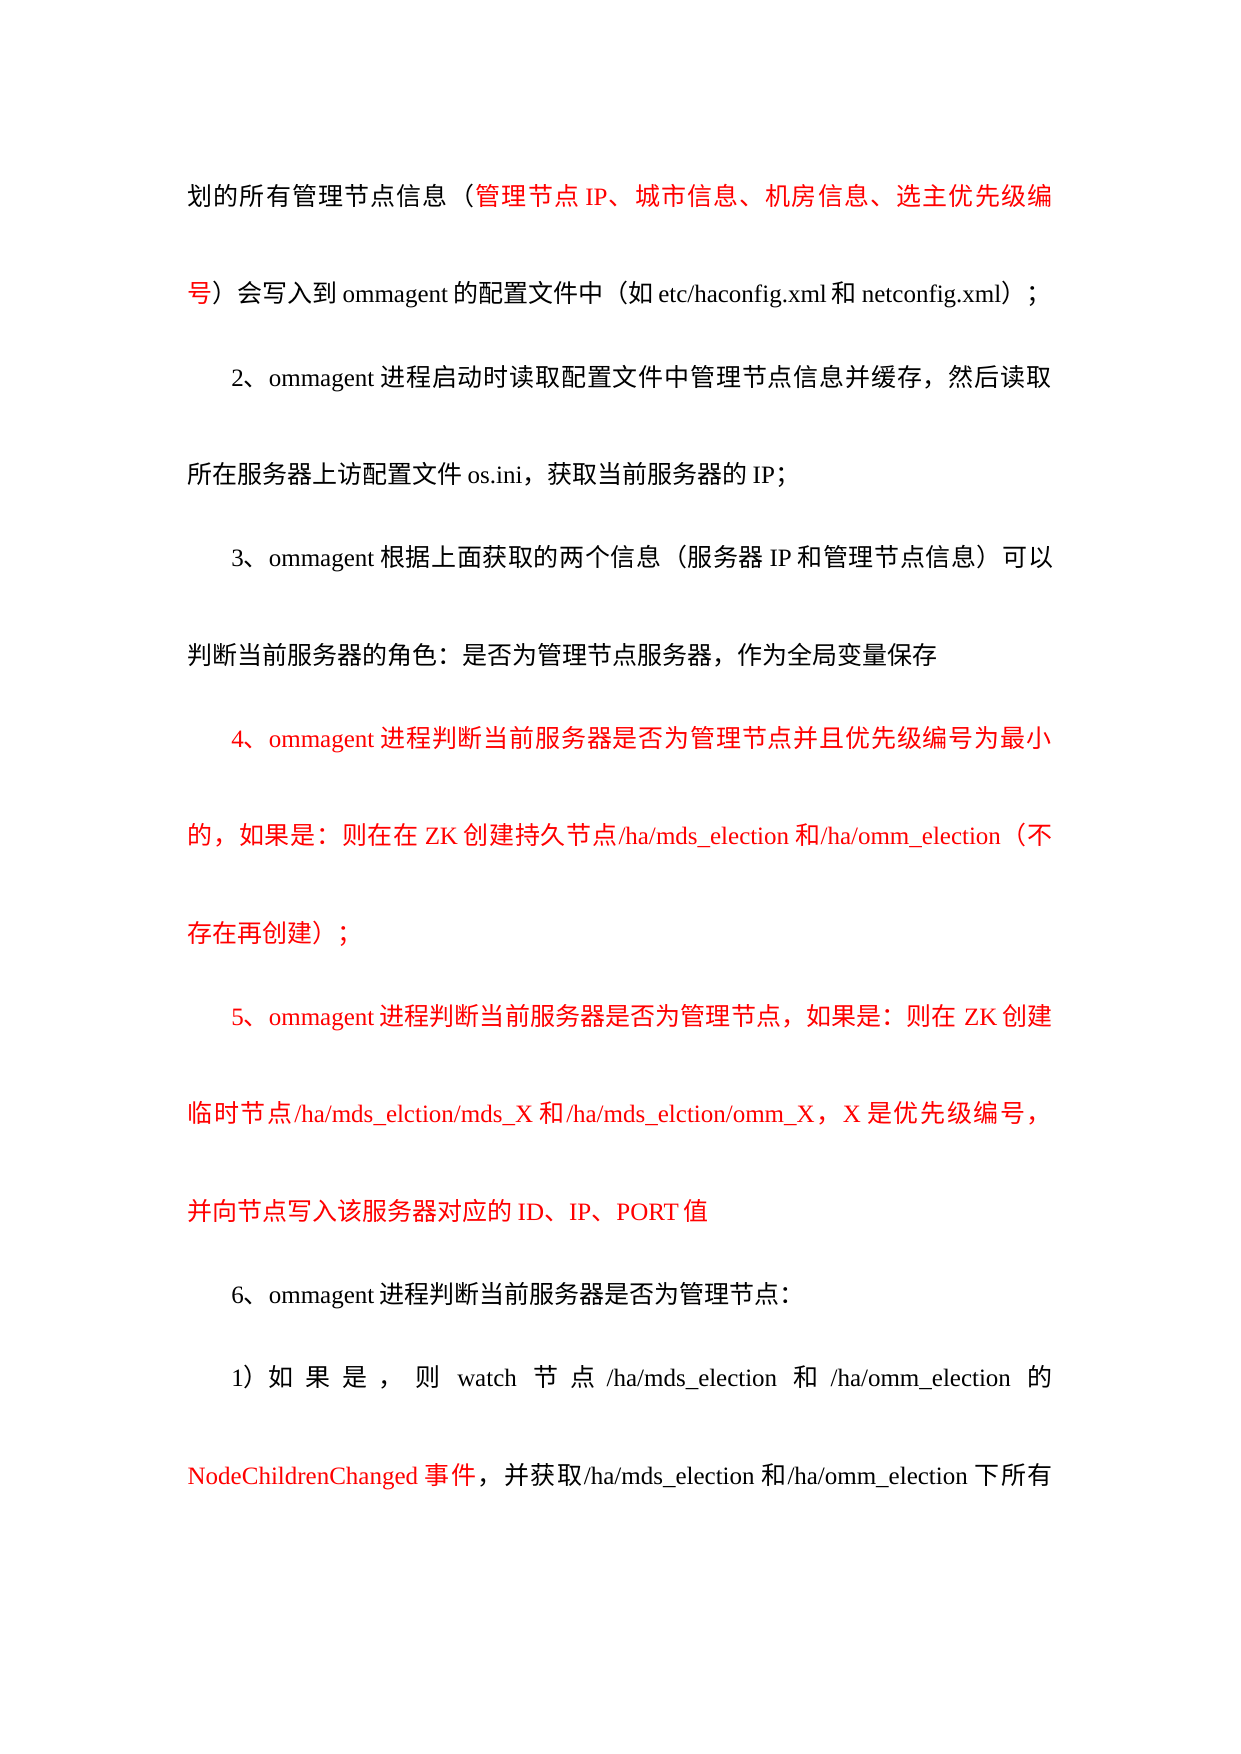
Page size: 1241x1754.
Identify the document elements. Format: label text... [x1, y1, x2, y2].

list ommagent进程启动时读取配置文件中管理节点信息并缓存，然后读取所在服务器上访配置文件os.ini，获取当前服务器的IP； [187, 343, 1053, 505]
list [187, 1343, 1053, 1506]
list ommagent进程判断当前服务器是否为管理节点： [187, 1260, 1053, 1325]
list ommagent进程判断当前服务器是否为管理节点，如果是：则在ZK创建临时节点/ha/mds_elction/mds_X和/ha/mds_elction/omm_X，X是优先级编号，并向节点写入该服务器对应的ID、IP、PORT值 [187, 982, 1053, 1242]
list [187, 162, 1053, 324]
list ommagent进程判断当前服务器是否为管理节点并且优先级编号为最小的，如果是：则在在ZK创建持久节点/ha/mds_election和/ha/omm_election（不存在再创建）； [187, 704, 1053, 964]
list ommagent根据上面获取的两个信息（服务器IP和管理节点信息）可以判断当前服务器的角色：是否为管理节点服务器，作为全局变量保存 [187, 523, 1053, 686]
